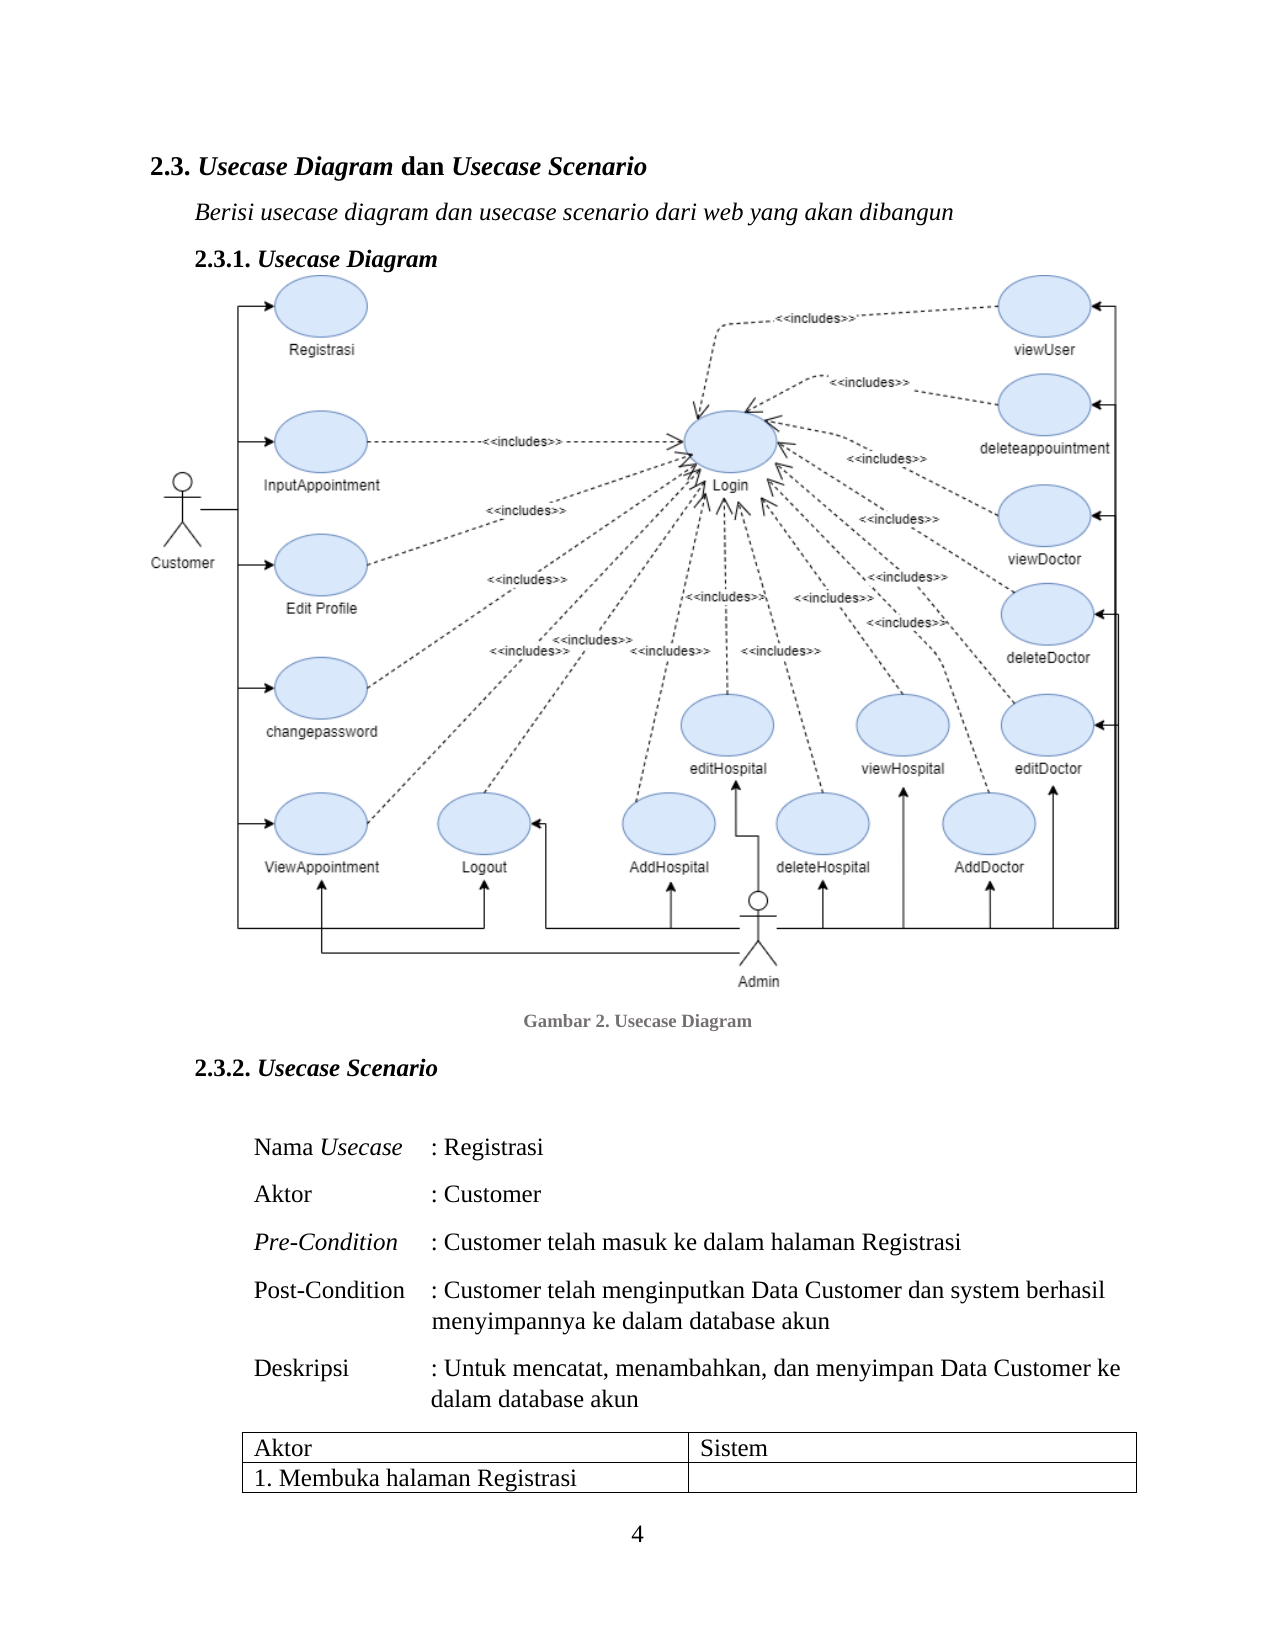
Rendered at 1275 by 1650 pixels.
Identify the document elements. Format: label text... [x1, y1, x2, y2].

subtitle 2.3.2. Usecase Scenario [194, 1053, 1125, 1082]
text Berisi usecase diagram dan usecase scenario dari web yang akan dibangun [194, 197, 1125, 225]
text Post-Condition : Customer telah menginputkan Data Customer dan system berhasil menyimpannya ke dalam database akun [253, 1275, 1125, 1334]
subtitle 2.3.1. Usecase Diagram [194, 244, 1125, 273]
table_header Aktor [243, 1433, 688, 1462]
table_header Sistem [689, 1433, 1136, 1462]
text Aktor : Customer [253, 1179, 1125, 1208]
table_cell 1. Membuka halaman Registrasi [243, 1463, 688, 1492]
text Deskripsi : Untuk mencatat, menambahkan, dan menyimpan Data Customer ke dalam database akun [253, 1353, 1125, 1413]
subtitle 2.3. Usecase Diagram dan Usecase Scenario [150, 150, 1125, 181]
picture [150, 275, 1129, 992]
text Pre-Condition : Customer telah masuk ke dalam halaman Registrasi [253, 1227, 1125, 1256]
text Gambar 2. Usecase Diagram [150, 1010, 1125, 1032]
text Nama Usecase : Registrasi [253, 1132, 1125, 1160]
table_cell [689, 1463, 1136, 1492]
